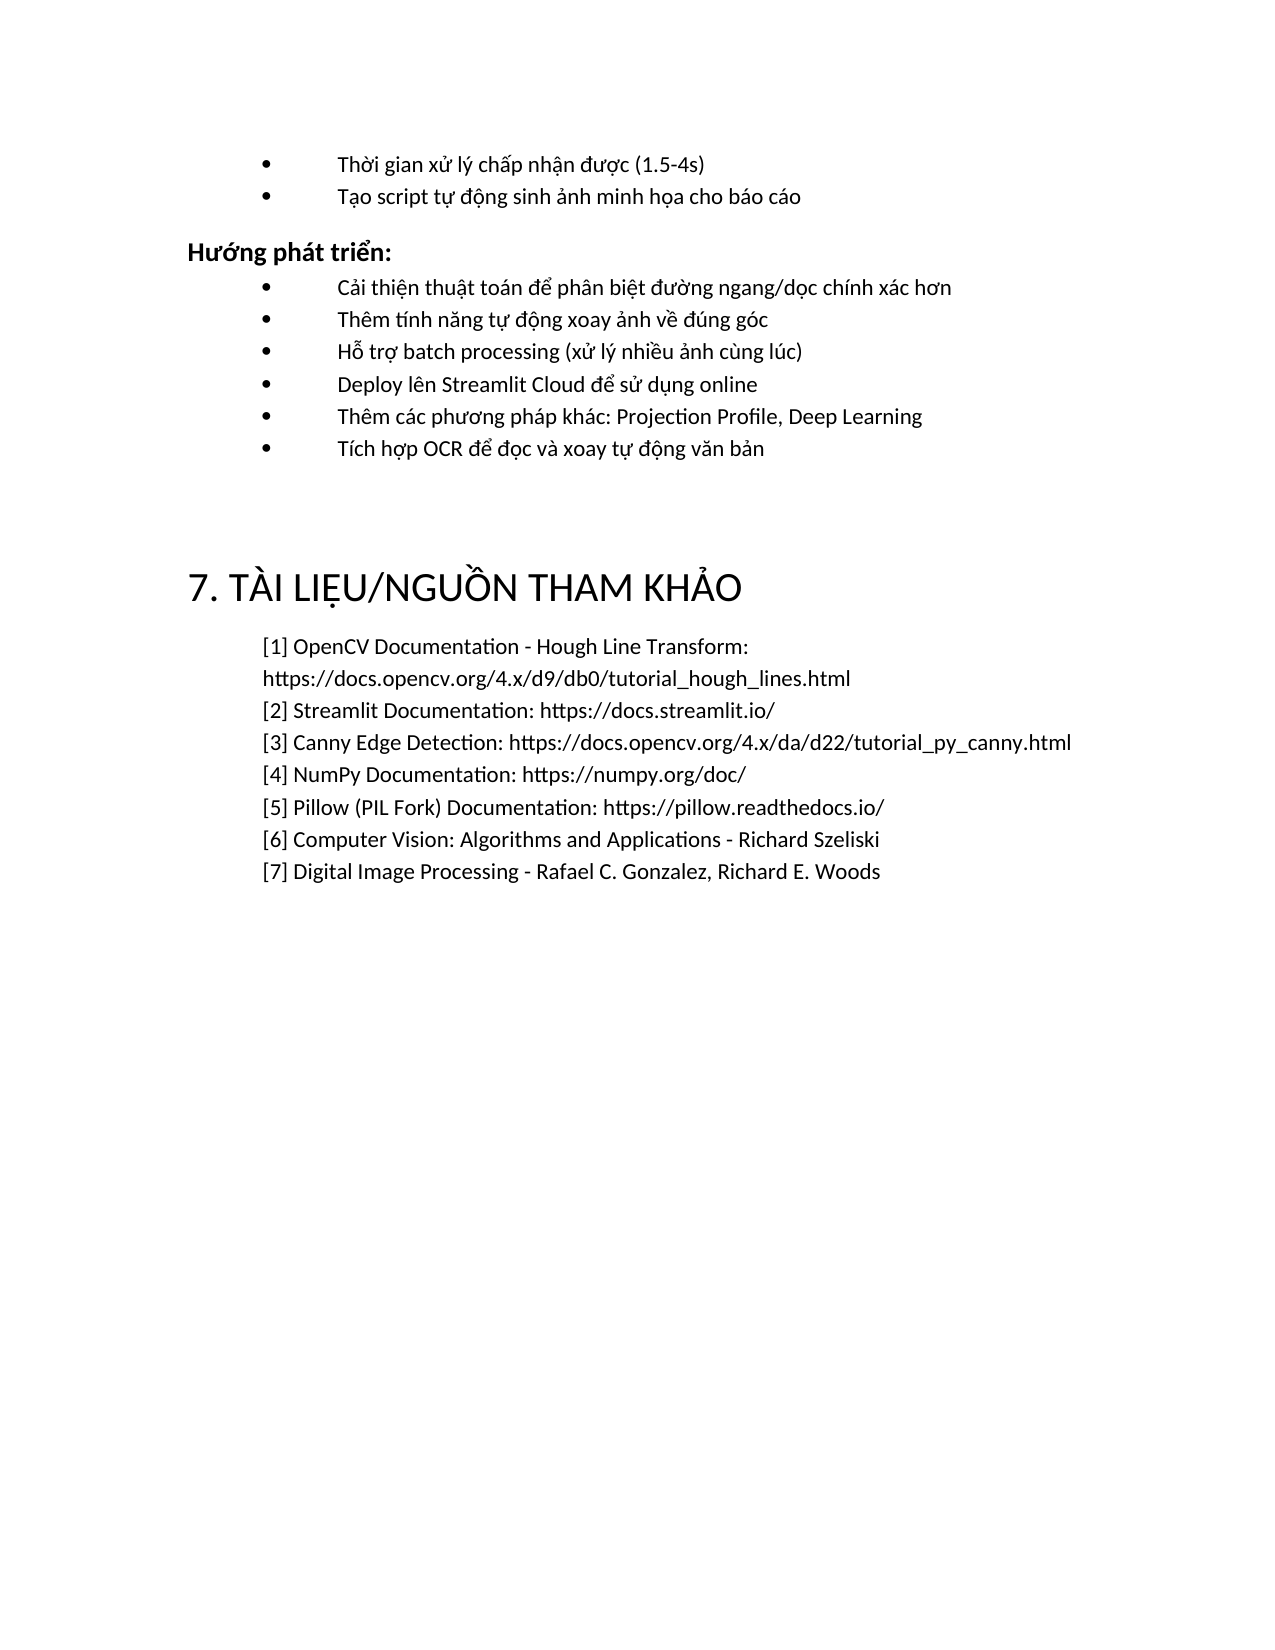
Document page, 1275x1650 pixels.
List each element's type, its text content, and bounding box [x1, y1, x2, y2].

text [3] Canny Edge Detection: https://docs.opencv.org/4.x/da/d22/tutorial_py_canny.html [262, 728, 1087, 756]
text [6] Computer Vision: Algorithms and Applications - Richard Szeliski [262, 825, 1087, 853]
list Deploy lên Streamlit Cloud để sử dụng online [262, 370, 1087, 398]
list Thêm các phương pháp khác: Projection Profile, Deep Learning [262, 402, 1087, 430]
text [5] Pillow (PIL Fork) Documentation: https://pillow.readthedocs.io/ [262, 793, 1087, 821]
text [2] Streamlit Documentation: https://docs.streamlit.io/ [262, 696, 1087, 724]
list Tạo script tự động sinh ảnh minh họa cho báo cáo [262, 182, 1087, 210]
subtitle 7. TÀI LIỆU/NGUỒN THAM KHẢO [187, 561, 1087, 612]
list Thêm tính năng tự động xoay ảnh về đúng góc [262, 305, 1087, 333]
text [7] Digital Image Processing - Rafael C. Gonzalez, Richard E. Woods [262, 857, 1087, 885]
list Hỗ trợ batch processing (xử lý nhiều ảnh cùng lúc) [262, 337, 1087, 366]
text [1] OpenCV Documentation - Hough Line Transform: https://docs.opencv.org/4.x/d9/db0/tutorial_hough_lines.html [262, 632, 1087, 692]
list Tích hợp OCR để đọc và xoay tự động văn bản [262, 434, 1087, 462]
list Thời gian xử lý chấp nhận được (1.5-4s) [262, 150, 1087, 178]
text Hướng phát triển: [187, 235, 1087, 268]
text [4] NumPy Documentation: https://numpy.org/doc/ [262, 761, 1087, 789]
list Cải thiện thuật toán để phân biệt đường ngang/dọc chính xác hơn [262, 273, 1087, 301]
